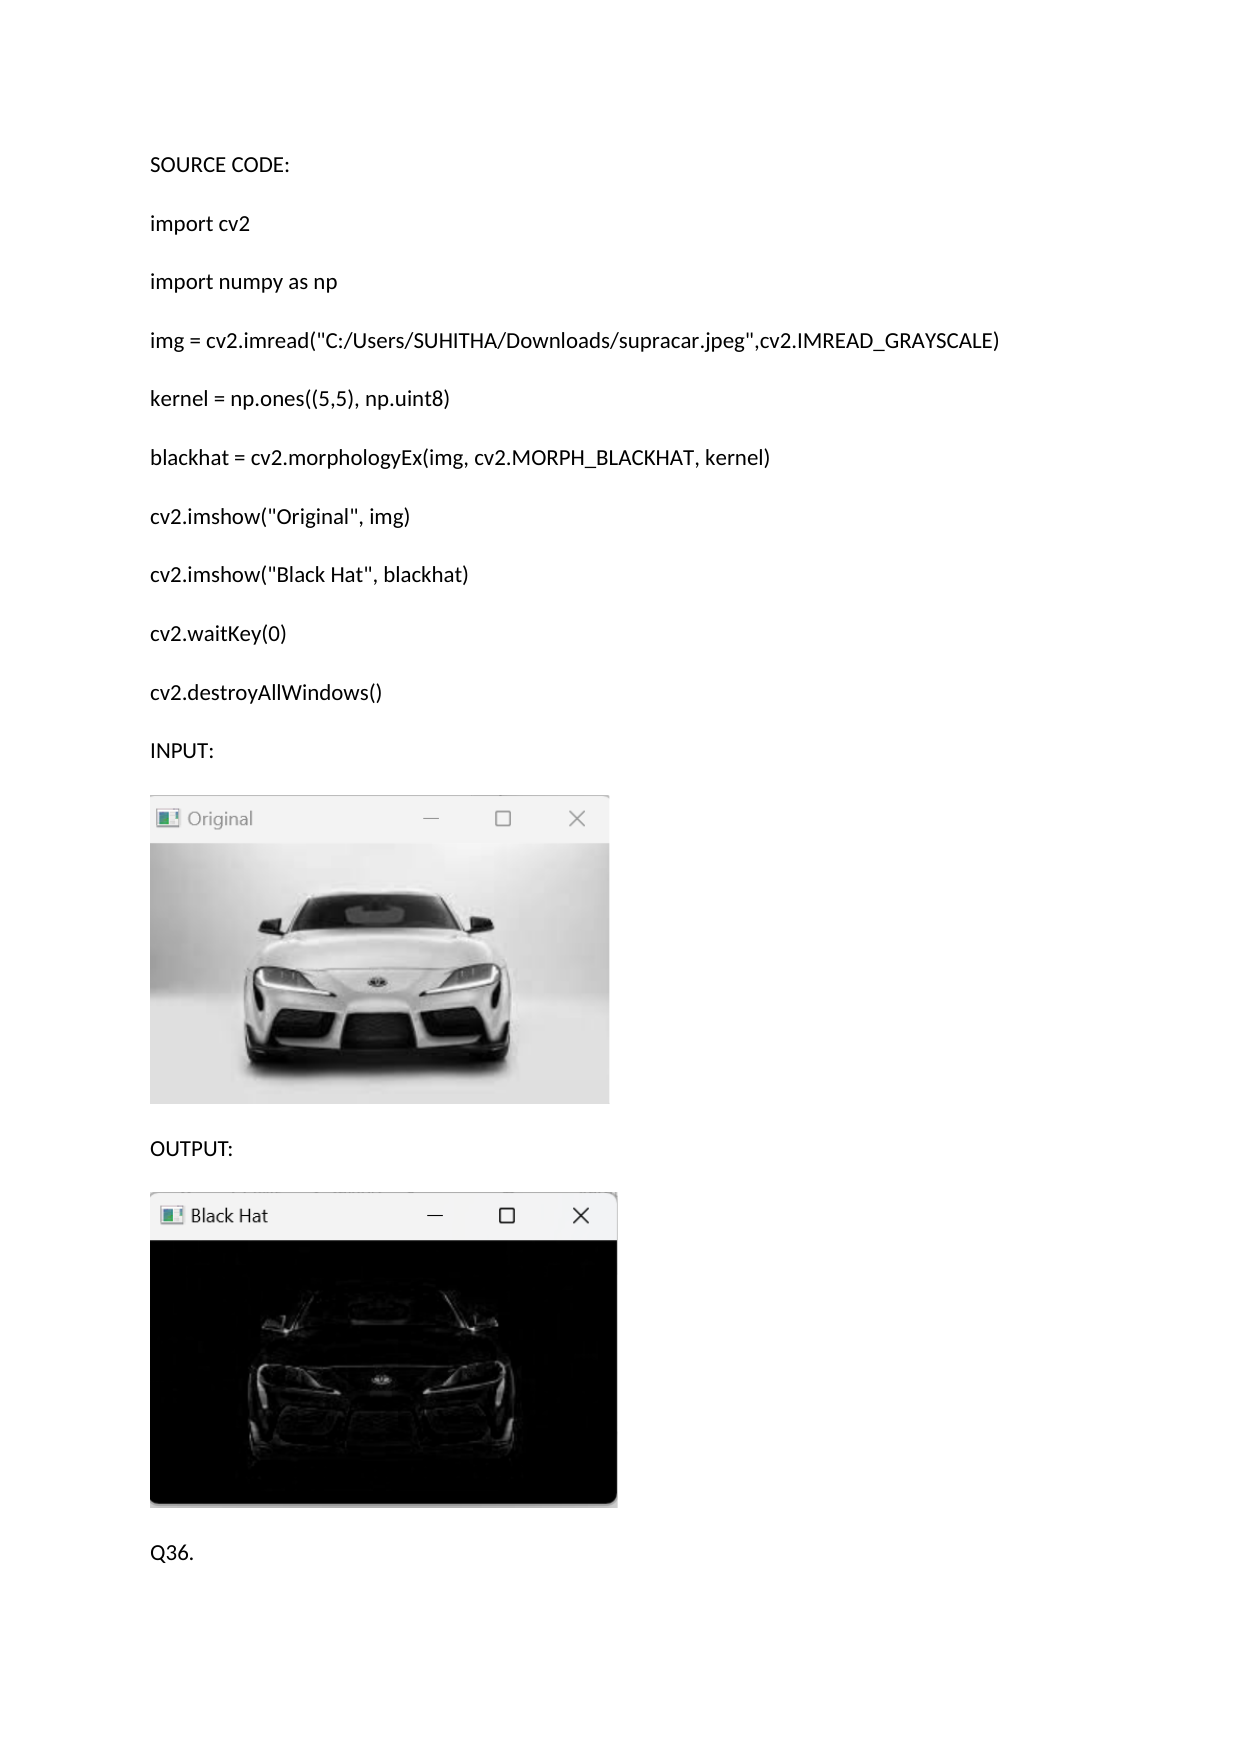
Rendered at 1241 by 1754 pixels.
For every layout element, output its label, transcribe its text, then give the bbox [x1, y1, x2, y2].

text INPUT: [150, 736, 1090, 764]
text cv2.waitKey(0) [150, 619, 1090, 647]
text import cv2 [150, 209, 1090, 237]
text Q36. [150, 1538, 1090, 1566]
picture [150, 1192, 618, 1508]
text import numpy as np [150, 267, 1090, 295]
text OUTPUT: [150, 1134, 1090, 1162]
text SOURCE CODE: [150, 150, 1090, 178]
text cv2.imshow("Original", img) [150, 502, 1090, 530]
text img = cv2.imread("C:/Users/SUHITHA/Downloads/supracar.jpeg",cv2.IMREAD_GRAYSCALE) [150, 326, 1090, 354]
text kernel = np.ones((5,5), np.uint8) [150, 384, 1090, 413]
text cv2.imshow("Black Hat", blackhat) [150, 561, 1090, 588]
text blackhat = cv2.morphologyEx(img, cv2.MORPH_BLACKHAT, kernel) [150, 443, 1090, 471]
text cv2.destroyAllWindows() [150, 678, 1090, 706]
picture [150, 795, 610, 1104]
